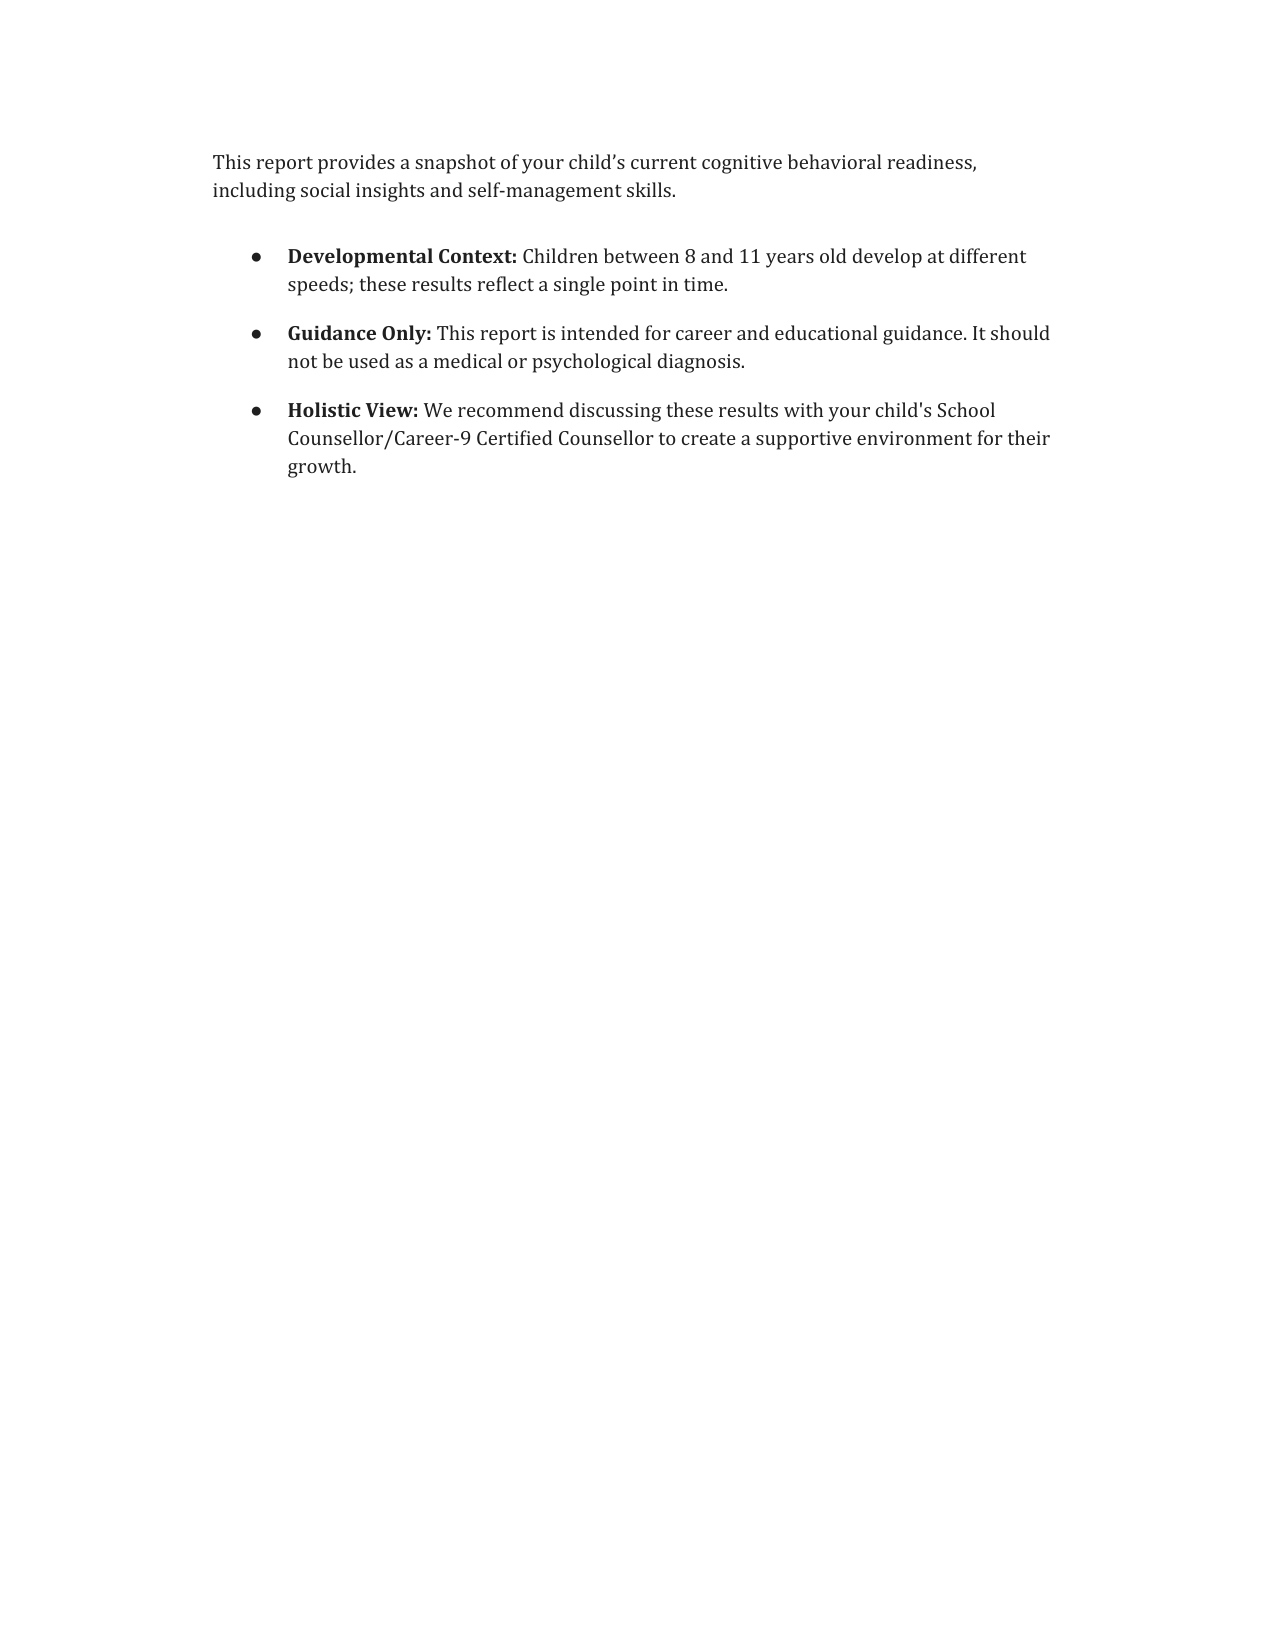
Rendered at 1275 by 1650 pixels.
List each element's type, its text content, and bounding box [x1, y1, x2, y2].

text This report provides a snapshot of your child’s current cognitive behavioral readiness, including social insights and self-management skills. [212, 150, 1062, 203]
list Holistic View: We recommend discussing these results with your child's School Counsellor/Career-9 Certified Counsellor to create a supportive environment for their growth. [250, 398, 1062, 479]
list Developmental Context: Children between 8 and 11 years old develop at different speeds; these results reflect a single point in time. [250, 244, 1062, 296]
list Guidance Only: This report is intended for career and educational guidance. It should not be used as a medical or psychological diagnosis. [250, 321, 1062, 373]
